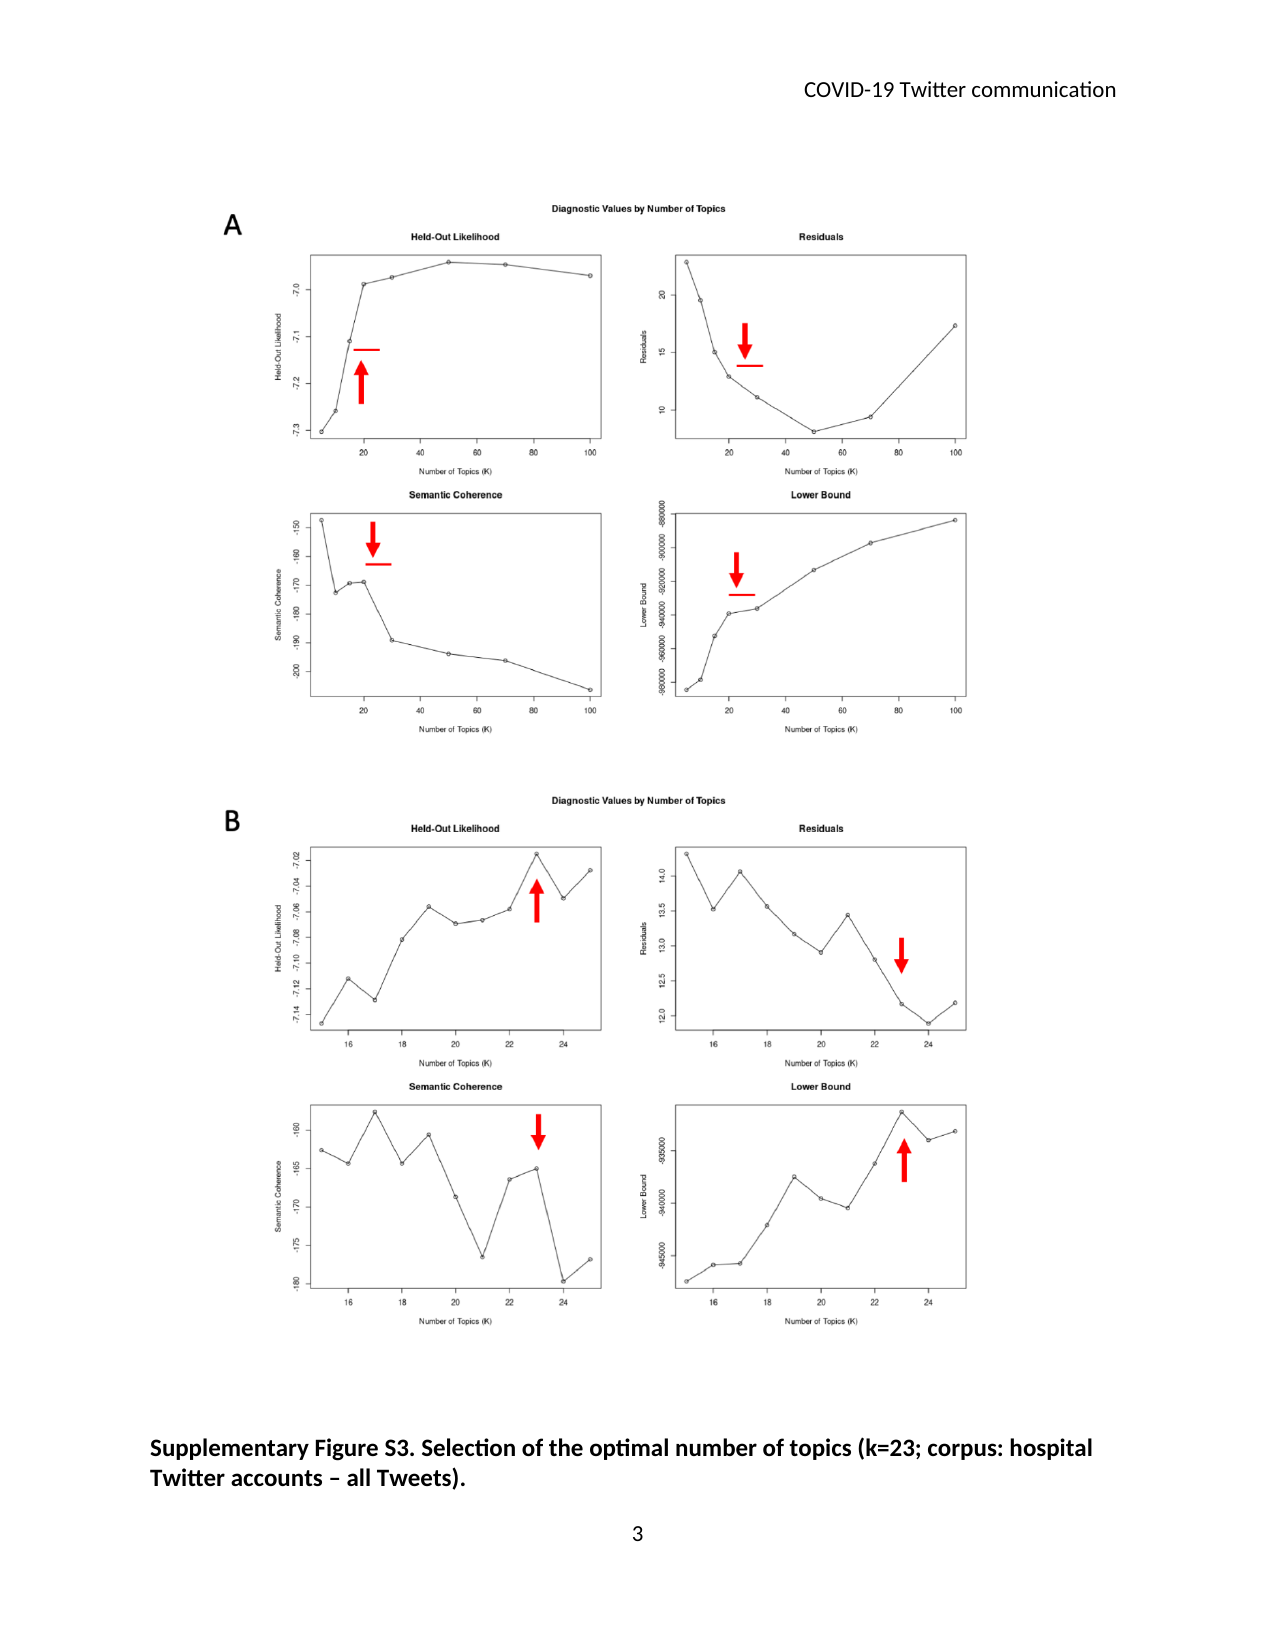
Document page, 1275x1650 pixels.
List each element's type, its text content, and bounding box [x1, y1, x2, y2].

picture [150, 150, 1125, 1412]
text Supplementary Figure S3. Selection of the optimal number of topics (k=23; corpus: hospital Twitter accounts – all Tweets). [150, 1432, 1125, 1493]
